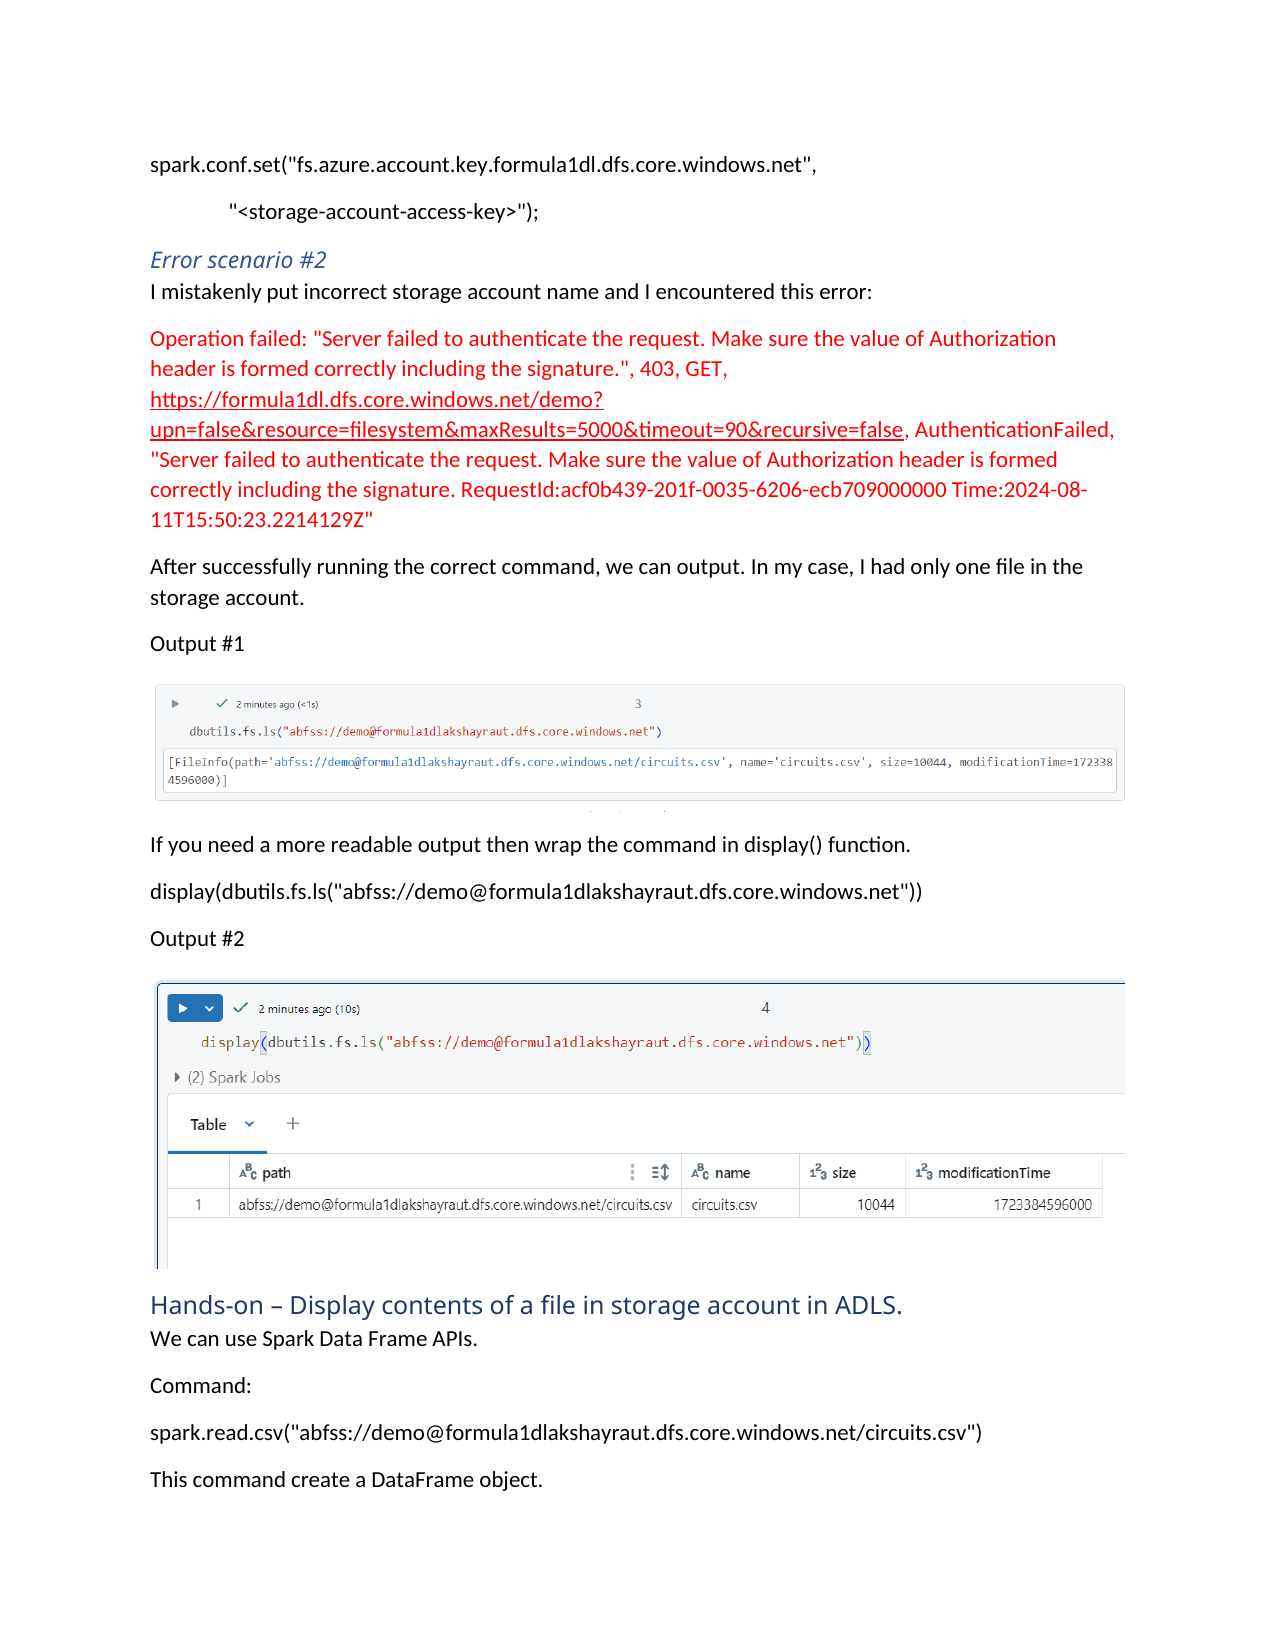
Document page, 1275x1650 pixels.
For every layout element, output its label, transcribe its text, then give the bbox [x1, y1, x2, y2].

text After successfully running the correct command, we can output. In my case, I had only one file in the storage account. [150, 552, 1125, 611]
text Operation failed: "Server failed to authenticate the request. Make sure the value of Authorization header is formed correctly including the signature.", 403, GET, https://formula1dl.dfs.core.windows.net/demo?upn=false&resource=filesystem&maxResults=5000&timeout=90&recursive=false, AuthenticationFailed, "Server failed to authenticate the request. Make sure the value of Authorization header is formed correctly including the signature. RequestId:acf0b439-201f-0035-6206-ecb709000000 Time:2024-08-11T15:50:23.2214129Z" [150, 324, 1125, 534]
text Output #1 [150, 629, 1125, 658]
text Output #2 [150, 924, 1125, 952]
text This command create a DataFrame object. [150, 1465, 1125, 1493]
text spark.conf.set("fs.azure.account.key.formula1dl.dfs.core.windows.net", [150, 150, 1125, 178]
text Command: [150, 1371, 1125, 1399]
subtitle Error scenario #2 [150, 244, 1125, 275]
text We can use Spark Data Frame APIs. [150, 1324, 1125, 1352]
text If you need a more readable output then wrap the command in display() function. [150, 831, 1125, 859]
picture [150, 971, 1125, 1269]
picture [150, 676, 1125, 812]
subtitle Hands-on – Display contents of a file in storage account in ADLS. [150, 1287, 1125, 1322]
text "<storage-account-access-key>"); [150, 197, 1125, 225]
text display(dbutils.fs.ls("abfss://demo@formula1dlakshayraut.dfs.core.windows.net")) [150, 877, 1125, 906]
text I mistakenly put incorrect storage account name and I encountered this error: [150, 277, 1125, 306]
text spark.read.csv("abfss://demo@formula1dlakshayraut.dfs.core.windows.net/circuits.csv") [150, 1418, 1125, 1446]
